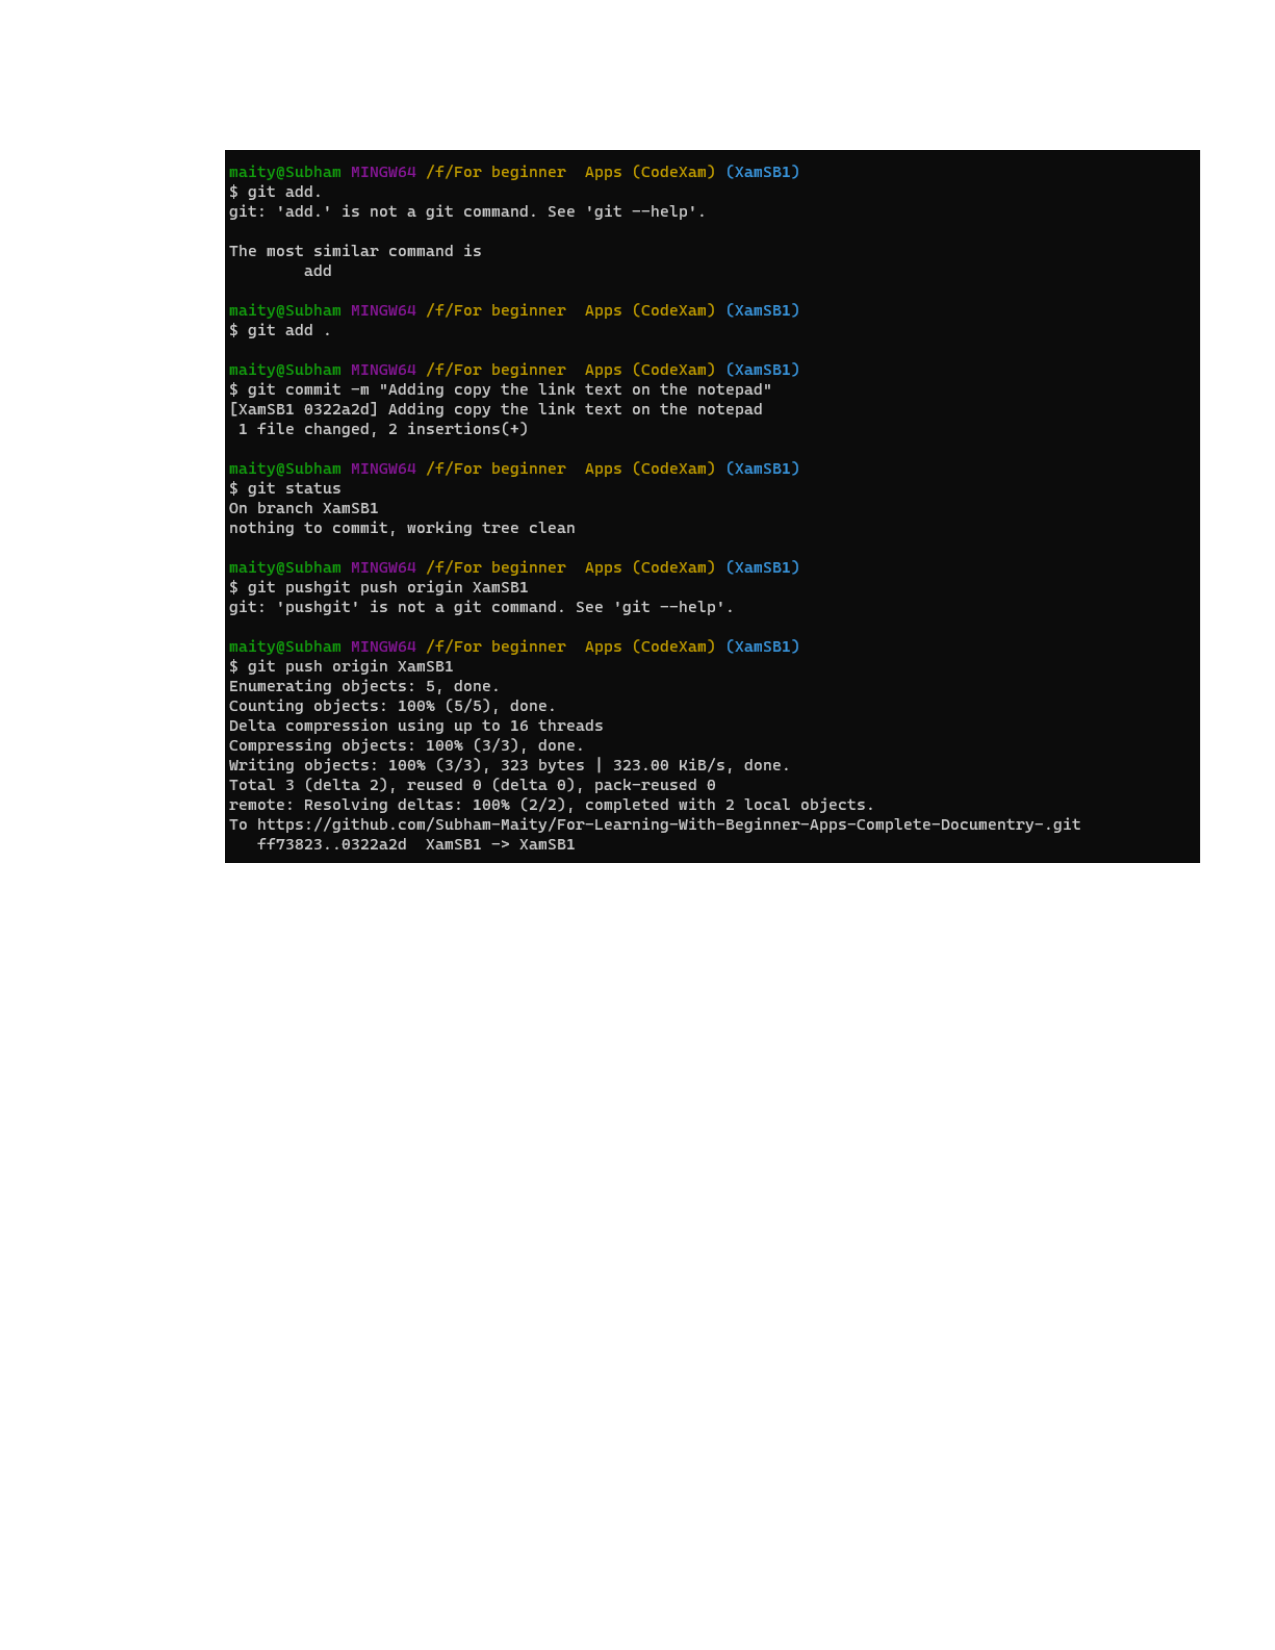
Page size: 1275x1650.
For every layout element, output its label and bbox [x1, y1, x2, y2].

picture [225, 150, 1200, 863]
